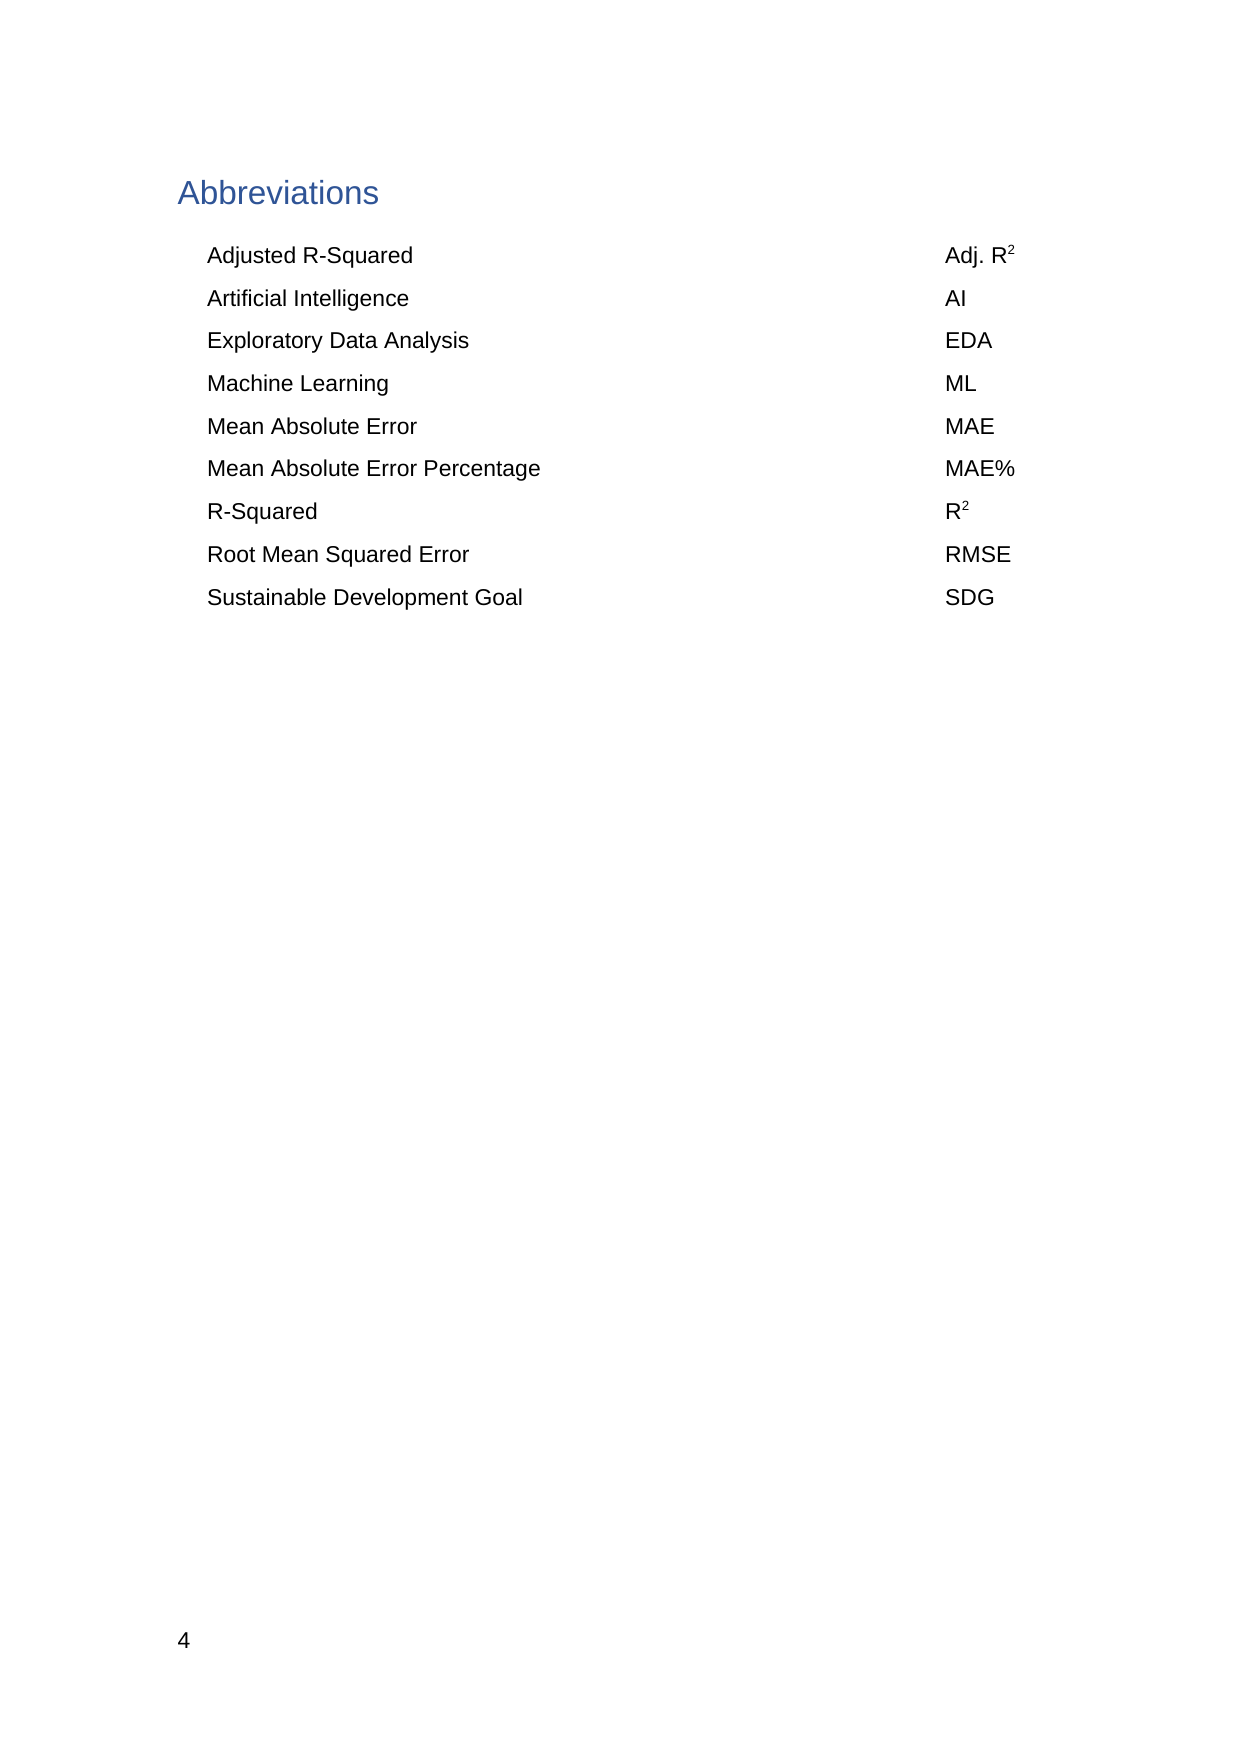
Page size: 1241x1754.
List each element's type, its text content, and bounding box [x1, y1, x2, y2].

text Root Mean Squared Error RMSE [207, 541, 1092, 567]
text Mean Absolute Error Percentage MAE% [207, 455, 1092, 482]
text Machine Learning ML [207, 370, 1092, 396]
text Mean Absolute Error MAE [207, 413, 1092, 439]
text Artificial Intelligence AI [207, 284, 1092, 311]
text Exploratory Data Analysis EDA [207, 327, 1092, 354]
text R-Squared R2 [207, 498, 1092, 524]
subtitle Abbreviations [177, 173, 1092, 211]
text Sustainable Development Goal SDG [207, 583, 1092, 610]
text Adjusted R-Squared Adj. R2 [207, 242, 1092, 268]
